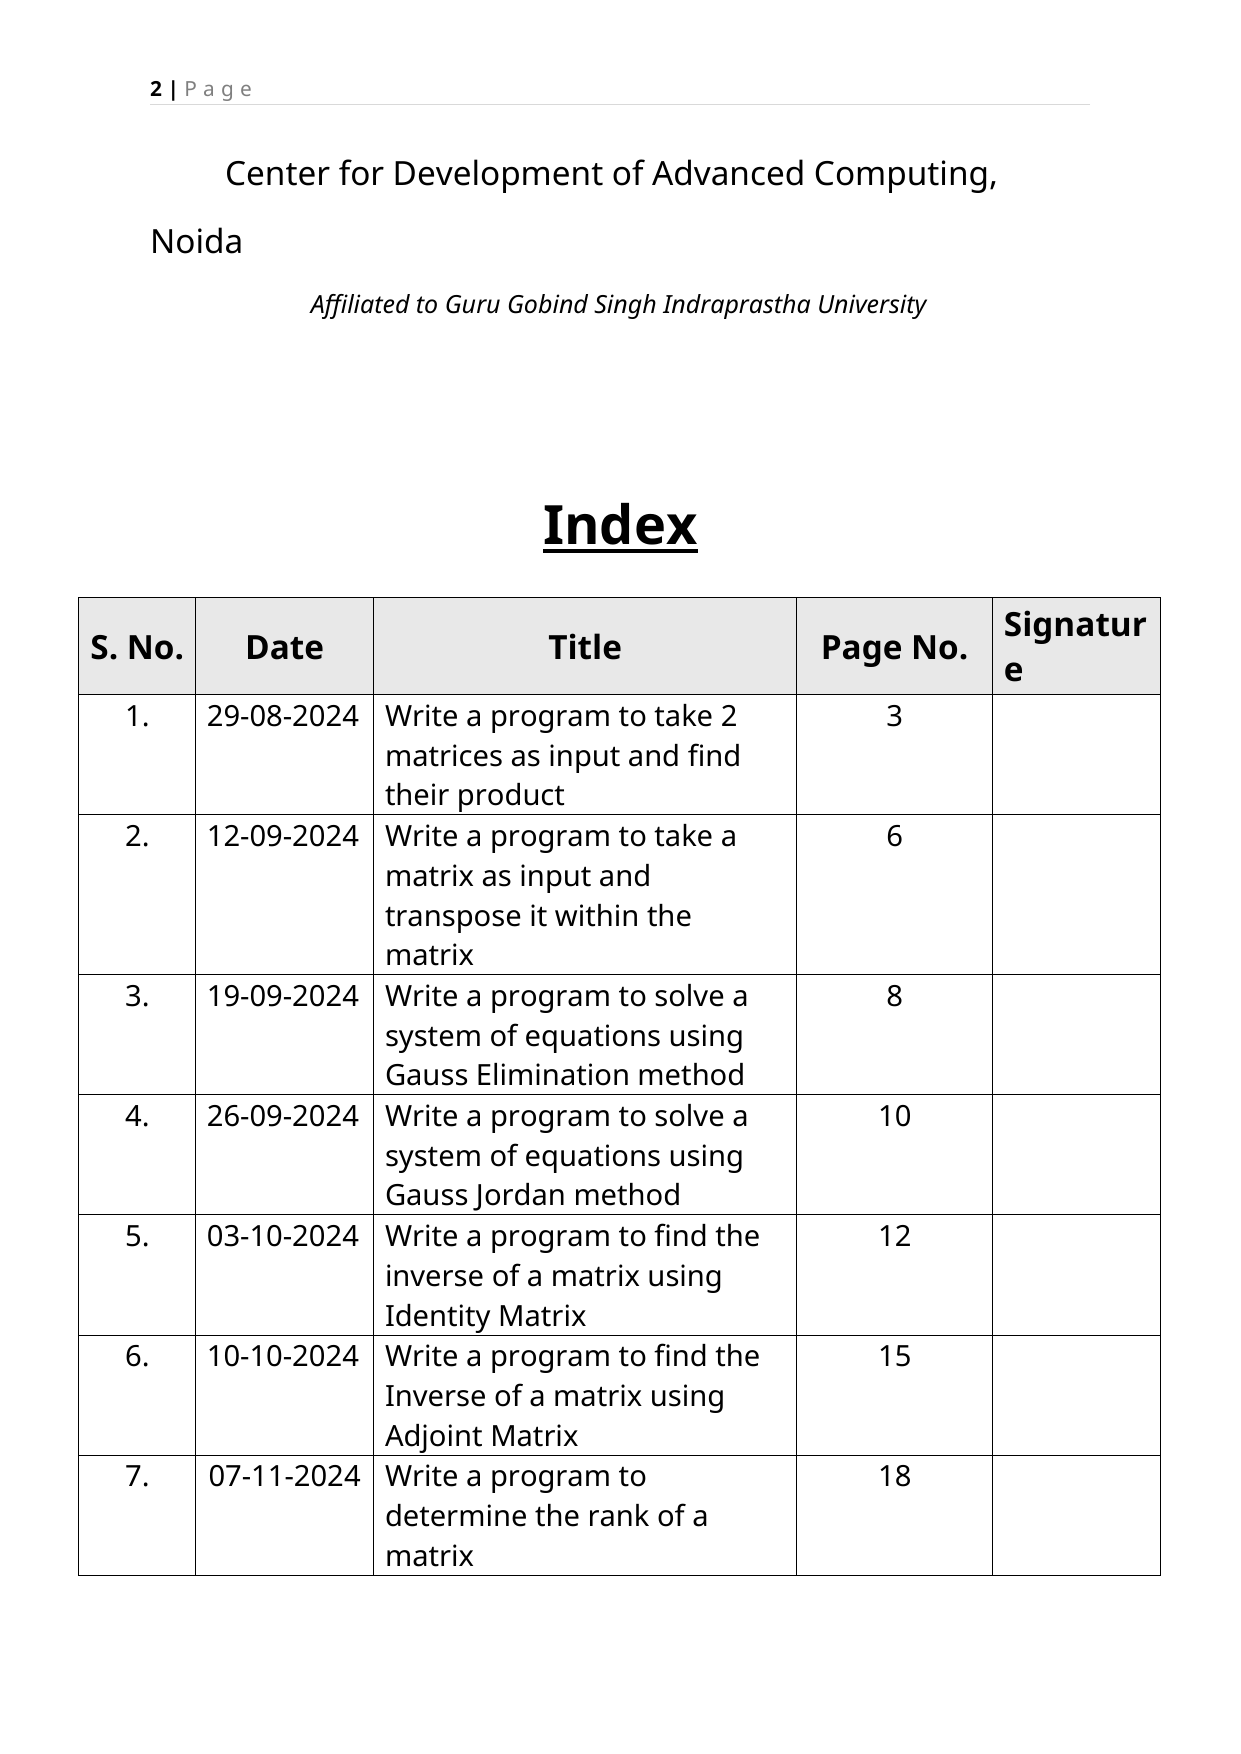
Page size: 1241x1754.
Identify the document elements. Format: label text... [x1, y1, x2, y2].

table_cell Write a program to find the inverse of a matrix using Identity Matrix [374, 1215, 796, 1334]
text Affiliated to Guru Gobind Singh Indraprastha University [150, 286, 1090, 320]
table_header Date [196, 598, 373, 694]
table_header S. No. [79, 598, 195, 694]
table_cell 2. [79, 815, 195, 974]
table_cell [993, 695, 1160, 814]
table_cell [993, 975, 1160, 1094]
table_cell 10 [797, 1095, 992, 1214]
table_cell [993, 1336, 1160, 1454]
table_cell 7. [79, 1456, 195, 1575]
table_cell Write a program to solve a system of equations using Gauss Jordan method [374, 1095, 796, 1214]
table_cell Write a program to take 2 matrices as input and find their product [374, 695, 796, 814]
table_cell 12-09-2024 [196, 815, 373, 974]
table_cell 19-09-2024 [196, 975, 373, 1094]
table_cell Write a program to find the Inverse of a matrix using Adjoint Matrix [374, 1336, 796, 1454]
table_cell 29-08-2024 [196, 695, 373, 814]
table_cell Write a program to solve a system of equations using Gauss Elimination method [374, 975, 796, 1094]
table_cell Write a program to determine the rank of a matrix [374, 1456, 796, 1575]
table_header Page No. [797, 598, 992, 694]
table_cell 3. [79, 975, 195, 1094]
table_cell 12 [797, 1215, 992, 1334]
table_cell 3 [797, 695, 992, 814]
text Center for Development of Advanced Computing, Noida [150, 150, 1090, 263]
table_cell [993, 1095, 1160, 1214]
table_cell 1. [79, 695, 195, 814]
table_cell 10-10-2024 [196, 1336, 373, 1454]
table_cell 8 [797, 975, 992, 1094]
table_cell 6 [797, 815, 992, 974]
table_cell [993, 815, 1160, 974]
text Index [150, 487, 1090, 560]
table_cell 18 [797, 1456, 992, 1575]
table_cell [993, 1215, 1160, 1334]
table_cell 26-09-2024 [196, 1095, 373, 1214]
table_cell 03-10-2024 [196, 1215, 373, 1334]
table_cell 4. [79, 1095, 195, 1214]
table_cell 6. [79, 1336, 195, 1454]
table_cell [993, 1456, 1160, 1575]
table_cell 07-11-2024 [196, 1456, 373, 1575]
table_header Signature [993, 598, 1160, 694]
table_header Title [374, 598, 796, 694]
table_cell 5. [79, 1215, 195, 1334]
table_cell 15 [797, 1336, 992, 1454]
table_cell Write a program to take a matrix as input and transpose it within the matrix [374, 815, 796, 974]
